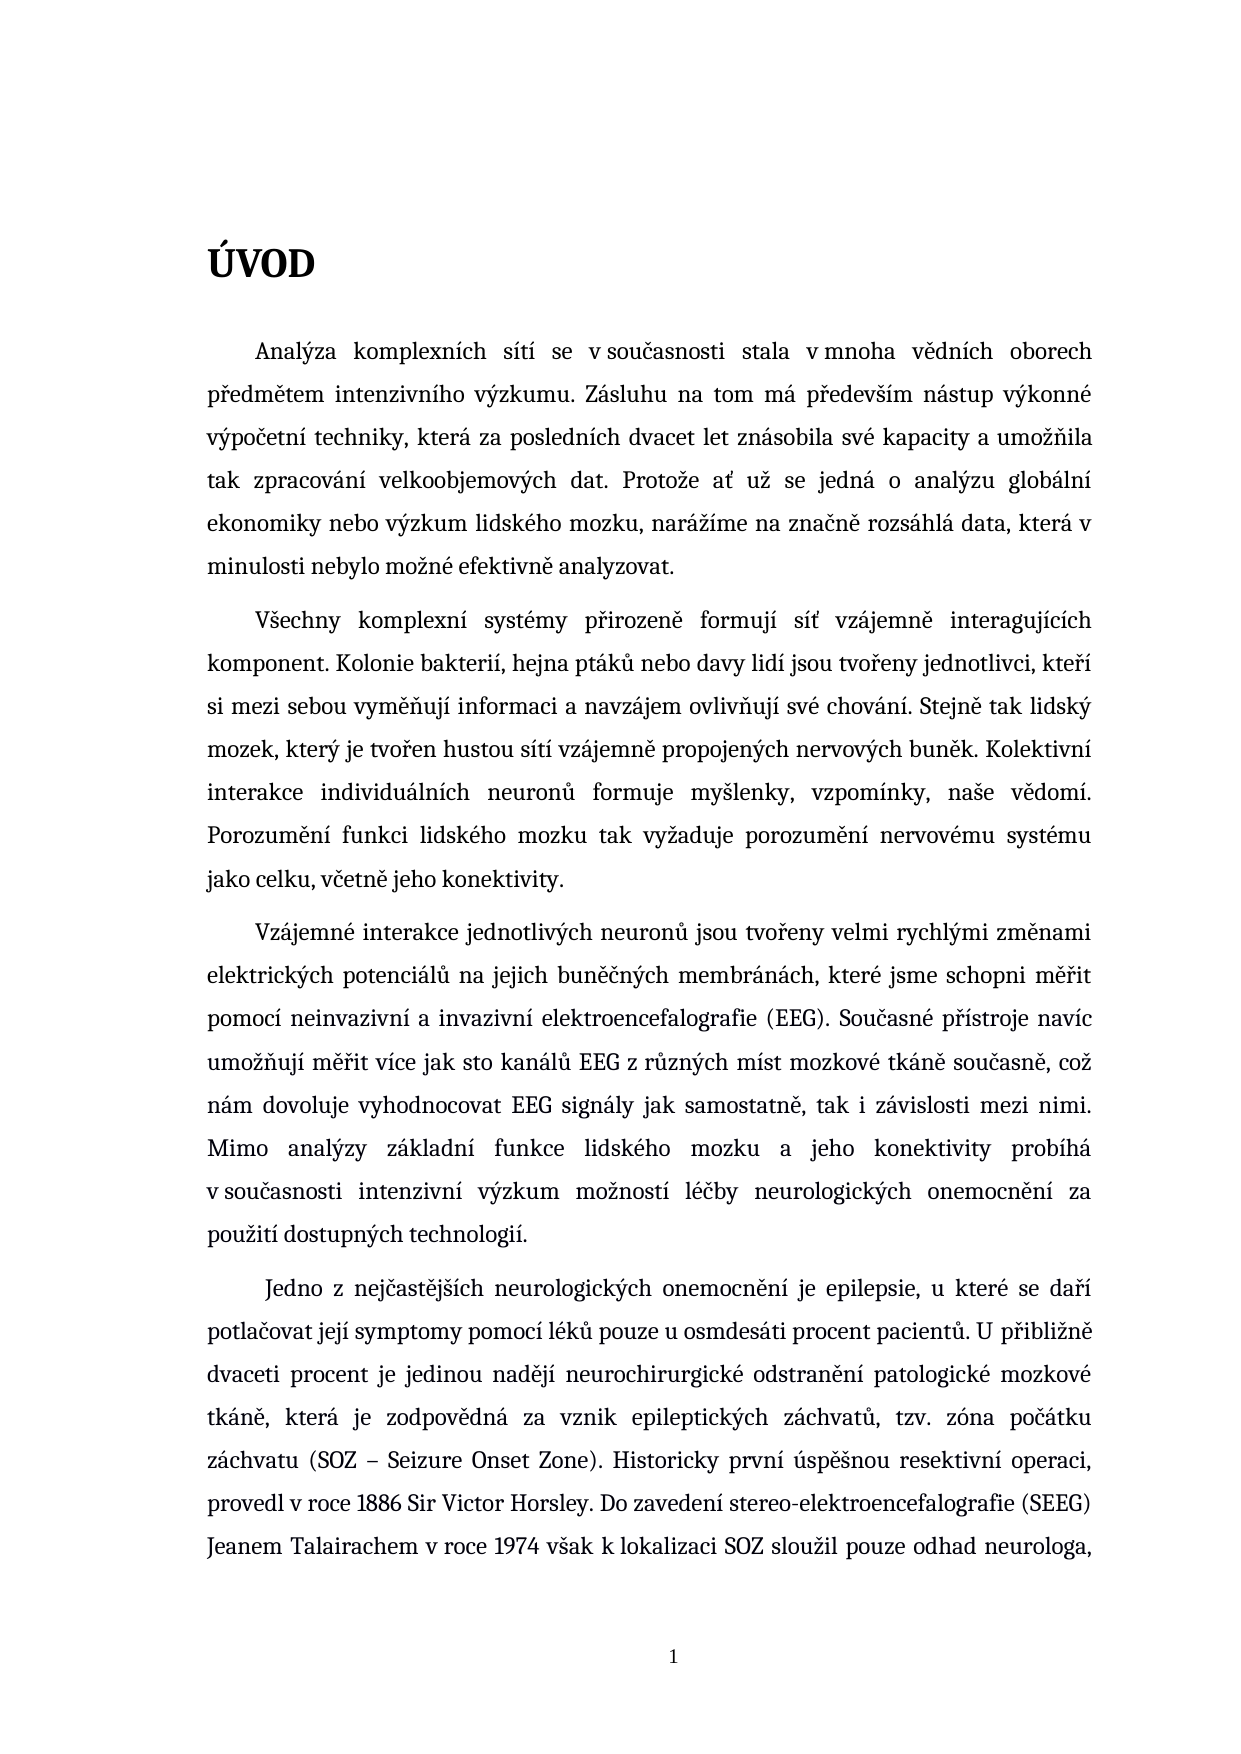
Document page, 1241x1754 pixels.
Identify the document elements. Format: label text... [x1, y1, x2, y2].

text Všechny komplexní systémy přirozeně formují síť vzájemně interagujících komponent. Kolonie bakterií, hejna ptáků nebo davy lidí jsou tvořeny jednotlivci, kteří si mezi sebou vyměňují informaci a navzájem ovlivňují své chování. Stejně tak lidský mozek, který je tvořen hustou sítí vzájemně propojených nervových buněk. Kolektivní interakce individuálních neuronů formuje myšlenky, vzpomínky, naše vědomí. Porozumění funkci lidského mozku tak vyžaduje porozumění nervovému systému jako celku, včetně jeho konektivity. [207, 606, 1092, 893]
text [207, 1273, 1092, 1561]
text Analýza komplexních sítí se v současnosti stala v mnoha vědních oborech předmětem intenzivního výzkumu. Zásluhu na tom má především nástup výkonné výpočetní techniky, která za posledních dvacet let znásobila své kapacity a umožňila tak zpracování velkoobjemových dat. Protože ať už se jedná o analýzu globální ekonomiky nebo výzkum lidského mozku, narážíme na značně rozsáhlá data, která v minulosti nebylo možné efektivně analyzovat. [207, 337, 1092, 581]
text Vzájemné interakce jednotlivých neuronů jsou tvořeny velmi rychlými změnami elektrických potenciálů na jejich buněčných membránách, které jsme schopni měřit pomocí neinvazivní a invazivní elektroencefalografie (EEG). Současné přístroje navíc umožňují měřit více jak sto kanálů EEG z různých míst mozkové tkáně současně, což nám dovoluje vyhodnocovat EEG signály jak samostatně, tak i závislosti mezi nimi. Mimo analýzy základní funkce lidského mozku a jeho konektivity probíhá v současnosti intenzivní výzkum možností léčby neurologických onemocnění za použití dostupných technologií. [207, 918, 1092, 1249]
text Úvod [207, 240, 1092, 288]
